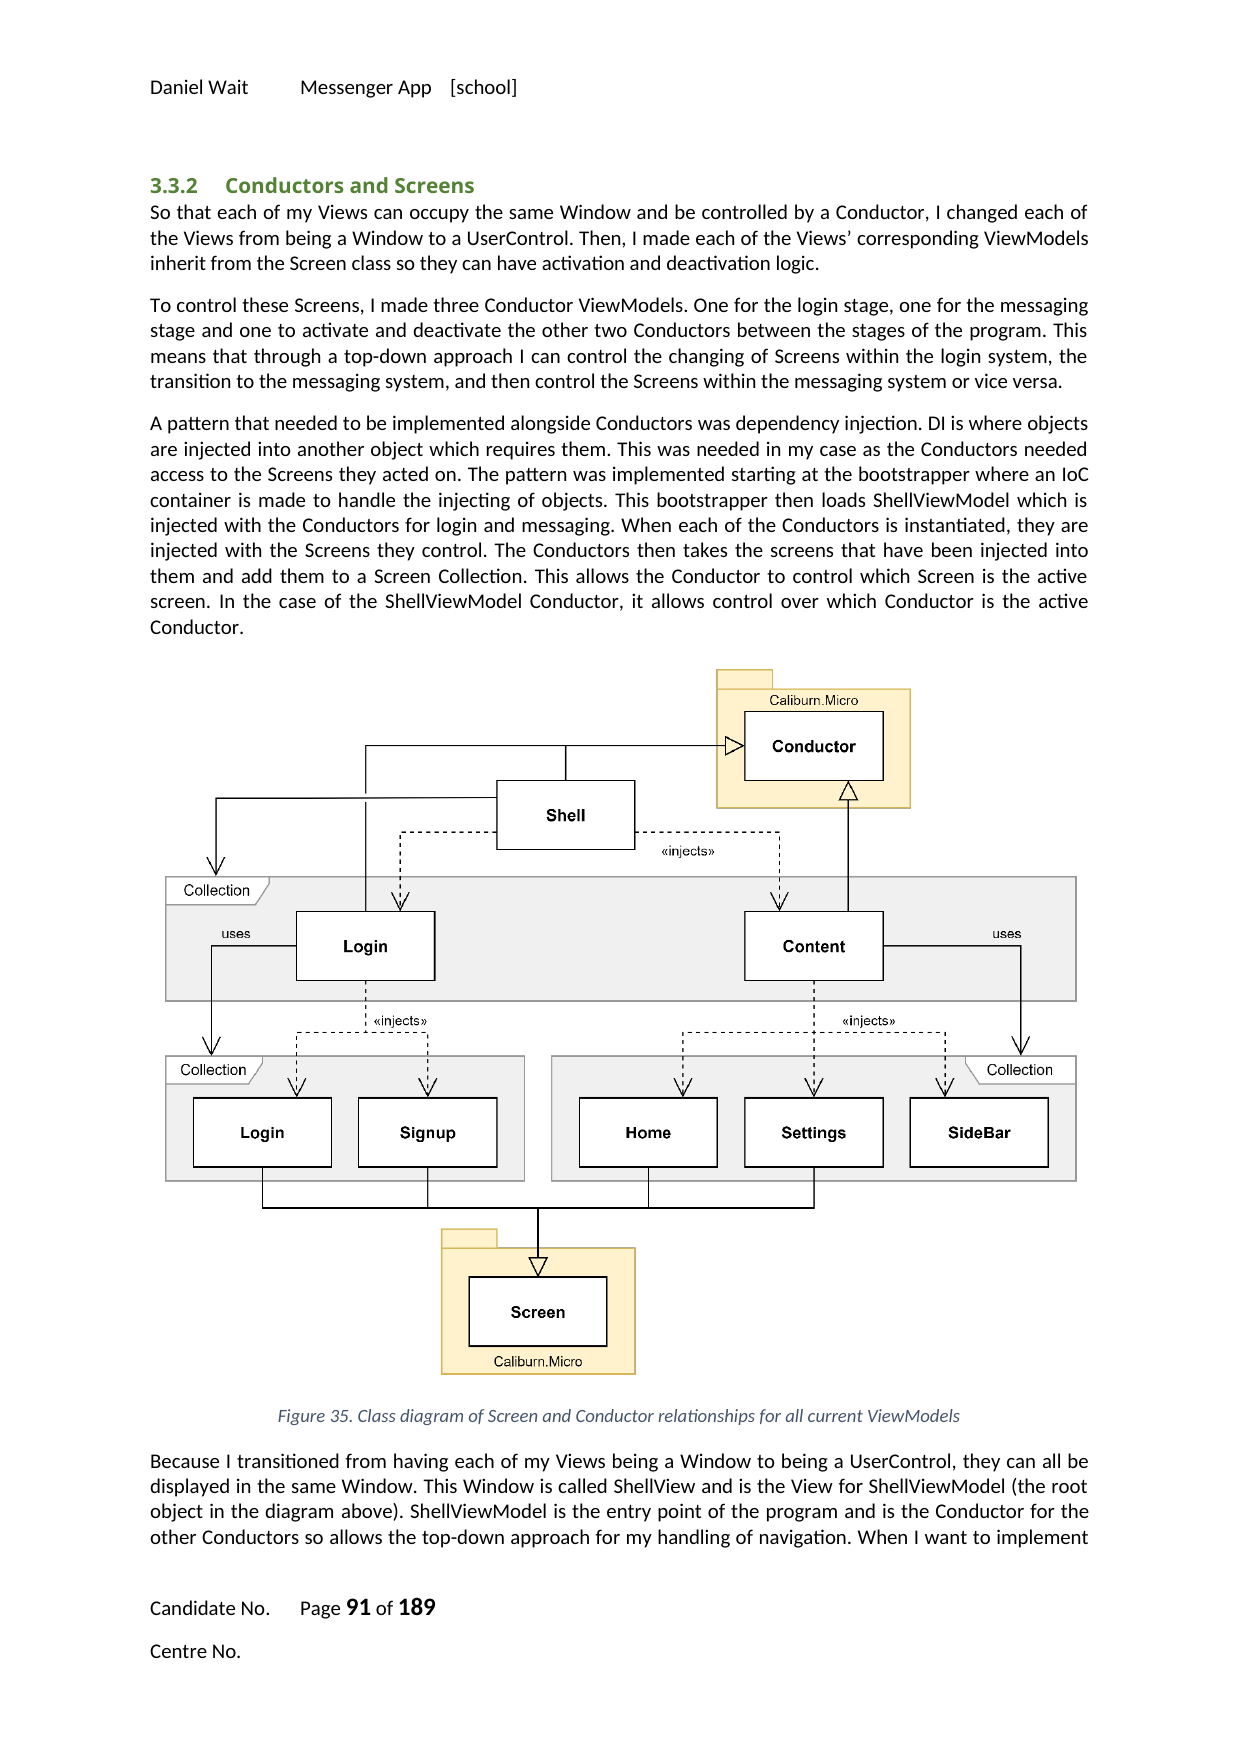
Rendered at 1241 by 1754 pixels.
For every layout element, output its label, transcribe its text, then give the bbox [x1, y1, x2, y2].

text A pattern that needed to be implemented alongside Conductors was dependency injection. DI is where objects are injected into another object which requires them. This was needed in my case as the Conductors needed access to the Screens they acted on. The pattern was implemented starting at the bootstrapper where an IoC container is made to handle the injecting of objects. This bootstrapper then loads ShellViewModel which is injected with the Conductors for login and messaging. When each of the Conductors is instantiated, they are injected with the Screens they control. The Conductors then takes the screens that have been injected into them and add them to a Screen Collection. This allows the Conductor to control which Screen is the active screen. In the case of the ShellViewModel Conductor, it allows control over which Conductor is the active Conductor. [150, 411, 1090, 639]
text To control these Screens, I made three Conductor ViewModels. One for the login stage, one for the messaging stage and one to activate and deactivate the other two Conductors between the stages of the program. This means that through a top-down approach I can control the changing of Screens within the login system, the transition to the messaging system, and then control the Screens within the messaging system or vice versa. [150, 292, 1090, 394]
picture [151, 656, 1090, 1388]
text Figure 35. Class diagram of Screen and Conductor relationships for all current ViewModels [150, 1404, 1090, 1427]
text So that each of my Views can occupy the same Window and be controlled by a Conductor, I changed each of the Views from being a Window to a UserControl. Then, I made each of the Views’ corresponding ViewModels inherit from the Screen class so they can have activation and deactivation logic. [150, 199, 1090, 276]
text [150, 1448, 1090, 1549]
subtitle Conductors and Screens [150, 171, 1090, 199]
